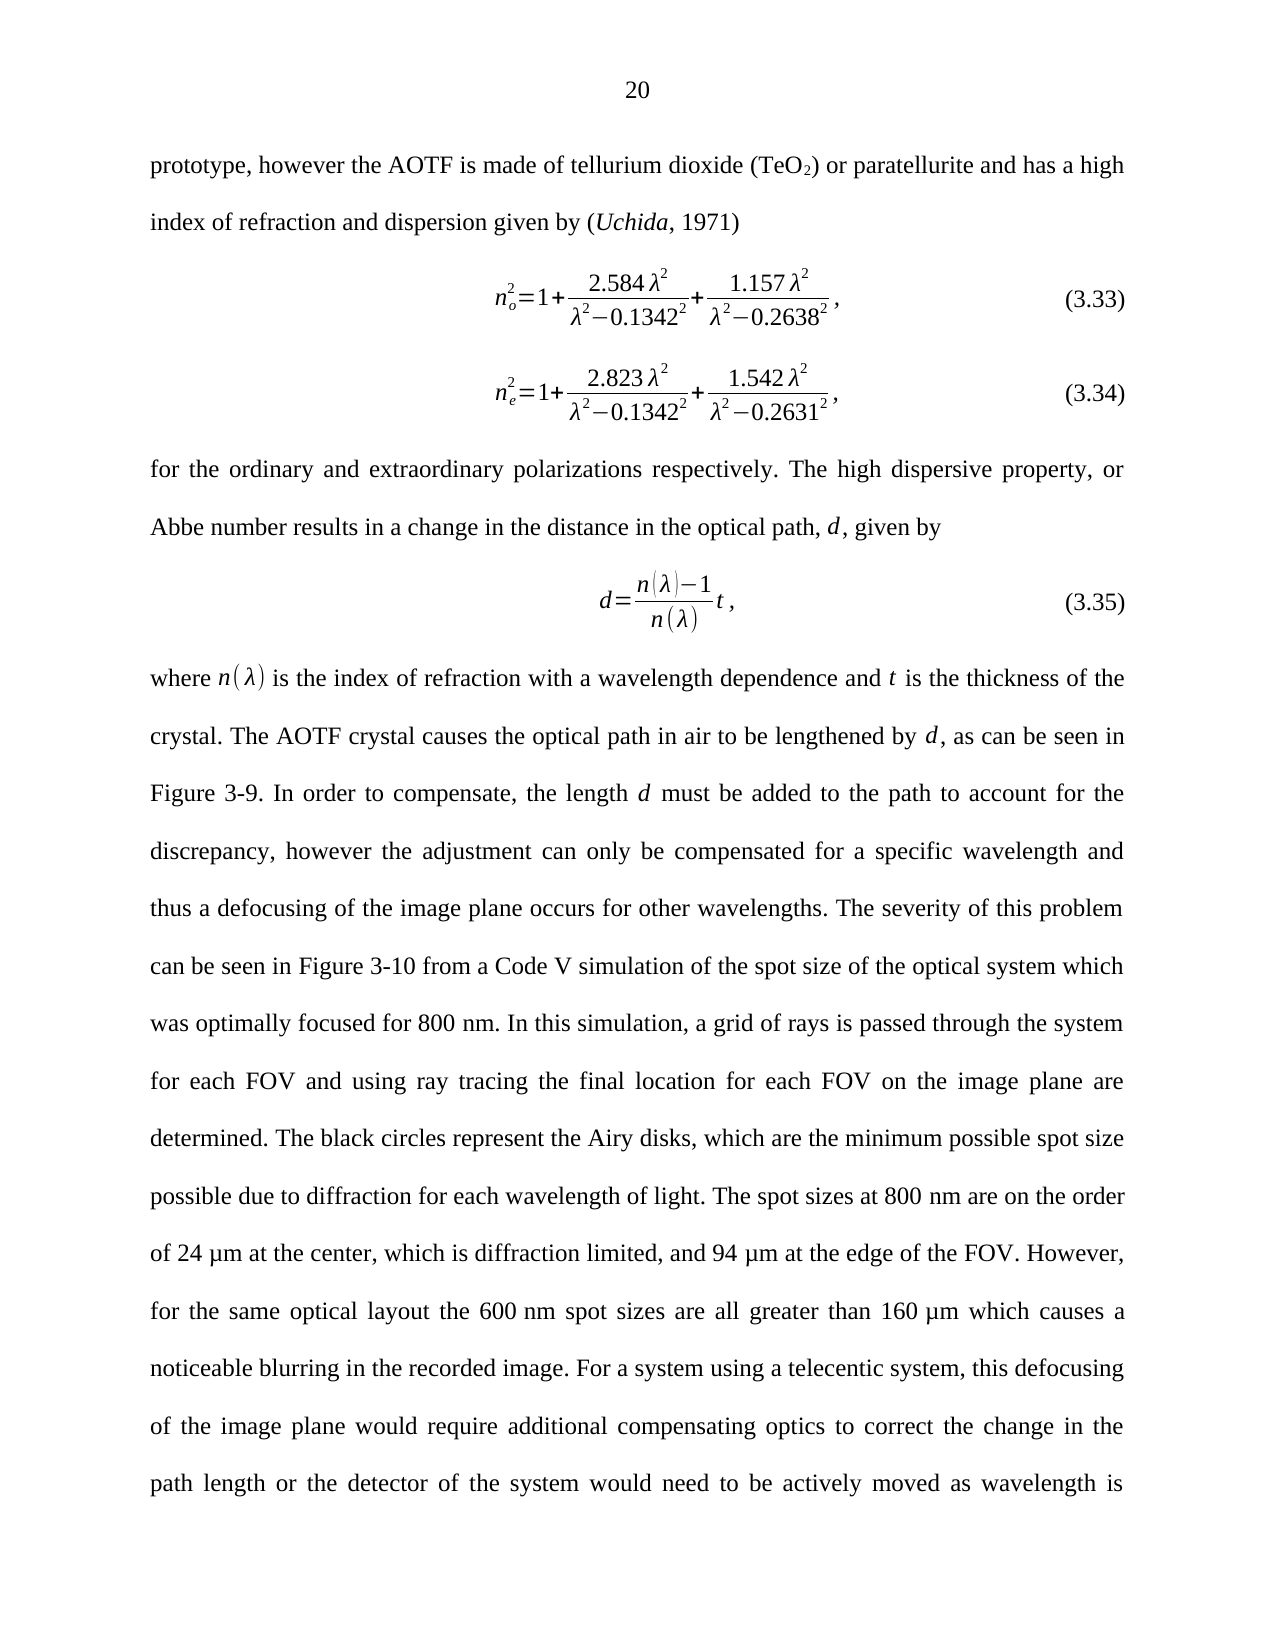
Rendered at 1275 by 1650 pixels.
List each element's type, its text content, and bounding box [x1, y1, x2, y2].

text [150, 150, 1125, 236]
text for the ordinary and extraordinary polarizations respectively. The high dispersive property, or Abbe number results in a change in the distance in the optical path, , given by [150, 454, 1125, 541]
table_header (3.33) [1006, 265, 1136, 360]
table_header (3.35) [1006, 569, 1136, 662]
table_cell [298, 360, 1006, 454]
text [150, 662, 1125, 1497]
table_header [298, 569, 1006, 662]
table_cell (3.34) [1006, 360, 1136, 454]
table_header [298, 265, 1006, 360]
